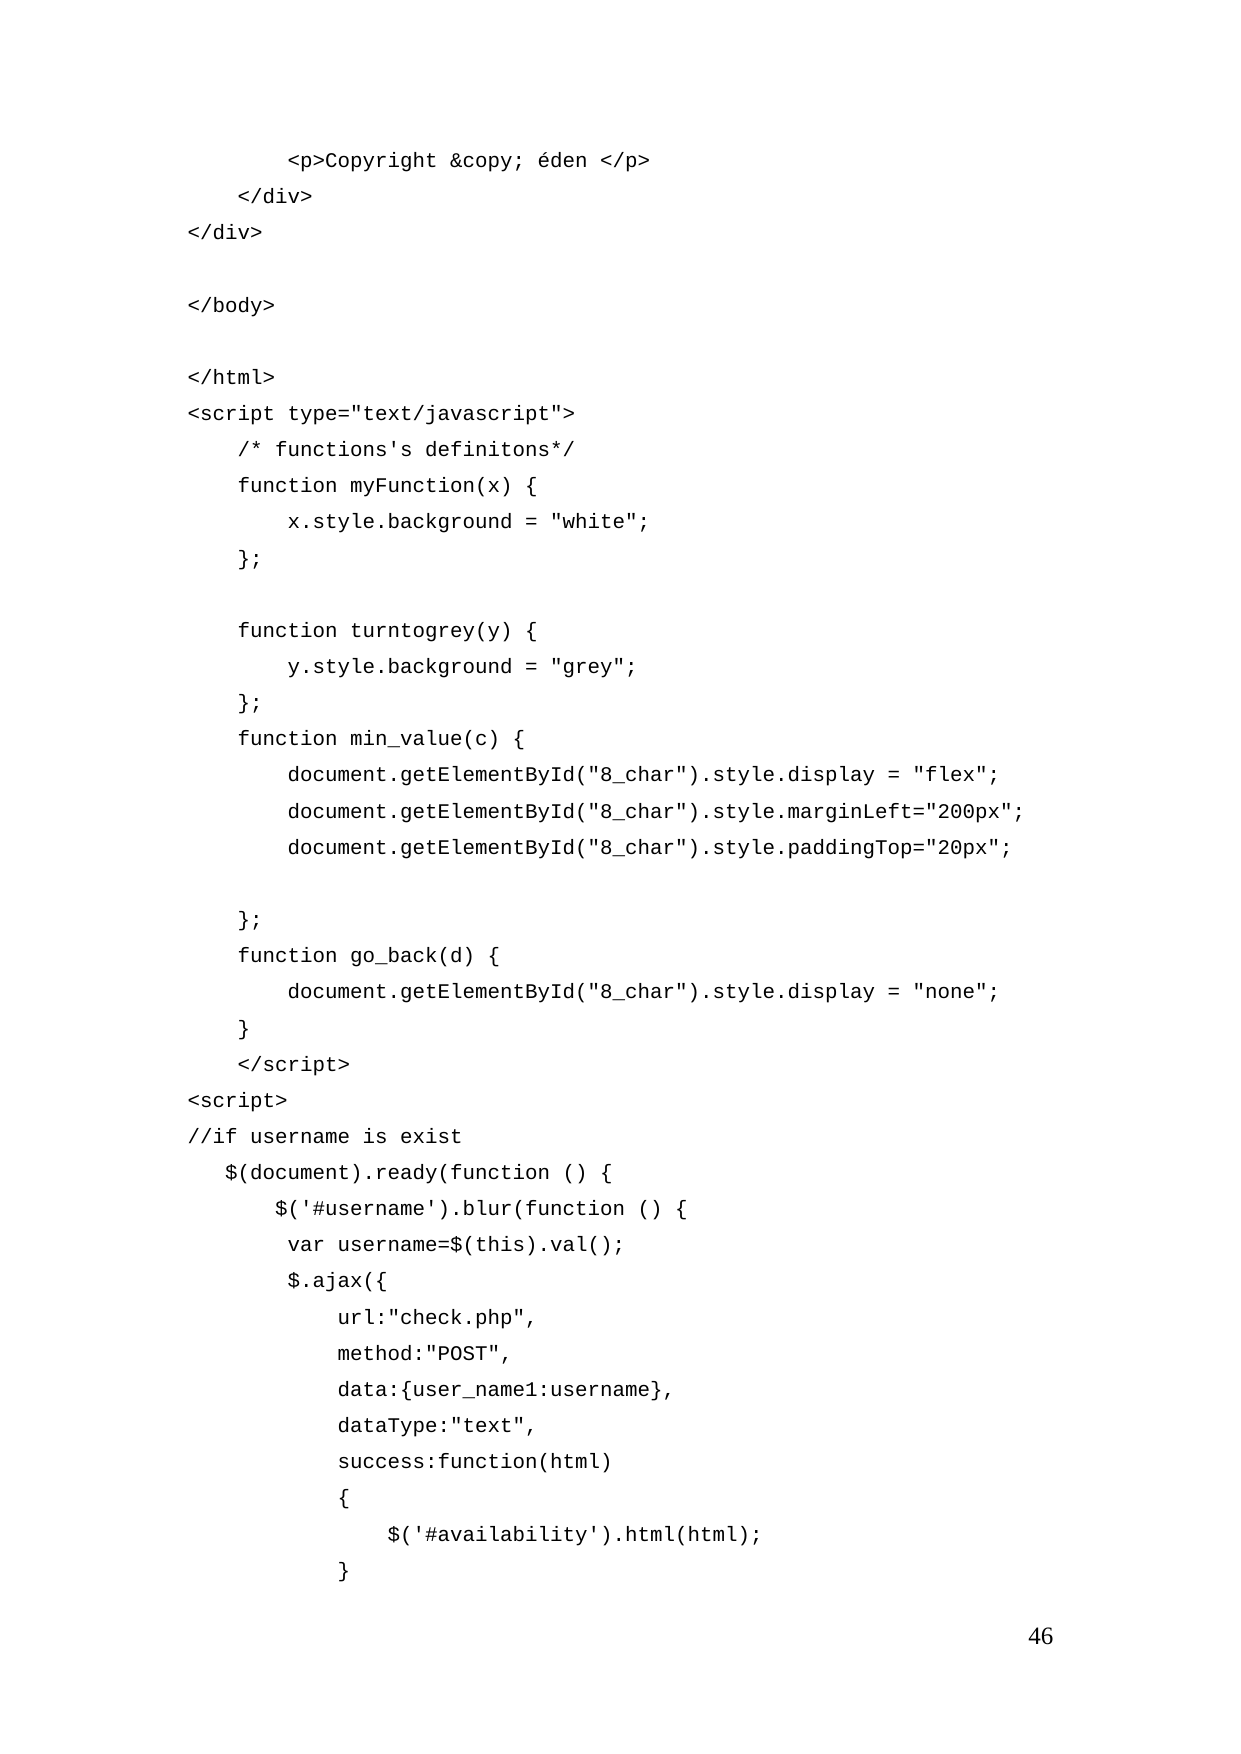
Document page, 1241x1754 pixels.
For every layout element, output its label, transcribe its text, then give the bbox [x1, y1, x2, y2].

text </html> [187, 367, 1053, 391]
text </body> [187, 294, 1053, 318]
text dataType:"text", [187, 1415, 1053, 1439]
text $(document).ready(function () { [187, 1162, 1053, 1186]
text function myFunction(x) { [187, 475, 1053, 499]
text }; [187, 548, 1053, 571]
text var username=$(this).val(); [187, 1234, 1053, 1258]
text $.ajax({ [187, 1271, 1053, 1294]
text /* functions's definitons*/ [187, 439, 1053, 463]
text url:"check.php", [187, 1307, 1053, 1330]
text <p>Copyright &copy; éden </p> [187, 150, 1053, 174]
text }; [187, 909, 1053, 933]
text </div> [187, 222, 1053, 246]
text } [187, 1017, 1053, 1041]
text method:"POST", [187, 1343, 1053, 1366]
text y.style.background = "grey"; [187, 656, 1053, 680]
text document.getElementById("8_char").style.display = "none"; [187, 981, 1053, 1005]
text </div> [187, 186, 1053, 210]
text $('#username').blur(function () { [187, 1198, 1053, 1222]
text }; [187, 692, 1053, 716]
text document.getElementById("8_char").style.paddingTop="20px"; [187, 837, 1053, 860]
text </script> [187, 1054, 1053, 1077]
text { [187, 1487, 1053, 1511]
text document.getElementById("8_char").style.marginLeft="200px"; [187, 801, 1053, 824]
text x.style.background = "white"; [187, 511, 1053, 535]
text success:function(html) [187, 1451, 1053, 1475]
text } [187, 1560, 1053, 1583]
text document.getElementById("8_char").style.display = "flex"; [187, 764, 1053, 788]
text <script> [187, 1090, 1053, 1113]
text function min_value(c) { [187, 728, 1053, 752]
text data:{user_name1:username}, [187, 1379, 1053, 1403]
text function turntogrey(y) { [187, 620, 1053, 643]
text <script type="text/javascript"> [187, 403, 1053, 427]
text function go_back(d) { [187, 945, 1053, 969]
text //if username is exist [187, 1126, 1053, 1149]
text $('#availability').html(html); [187, 1523, 1053, 1547]
